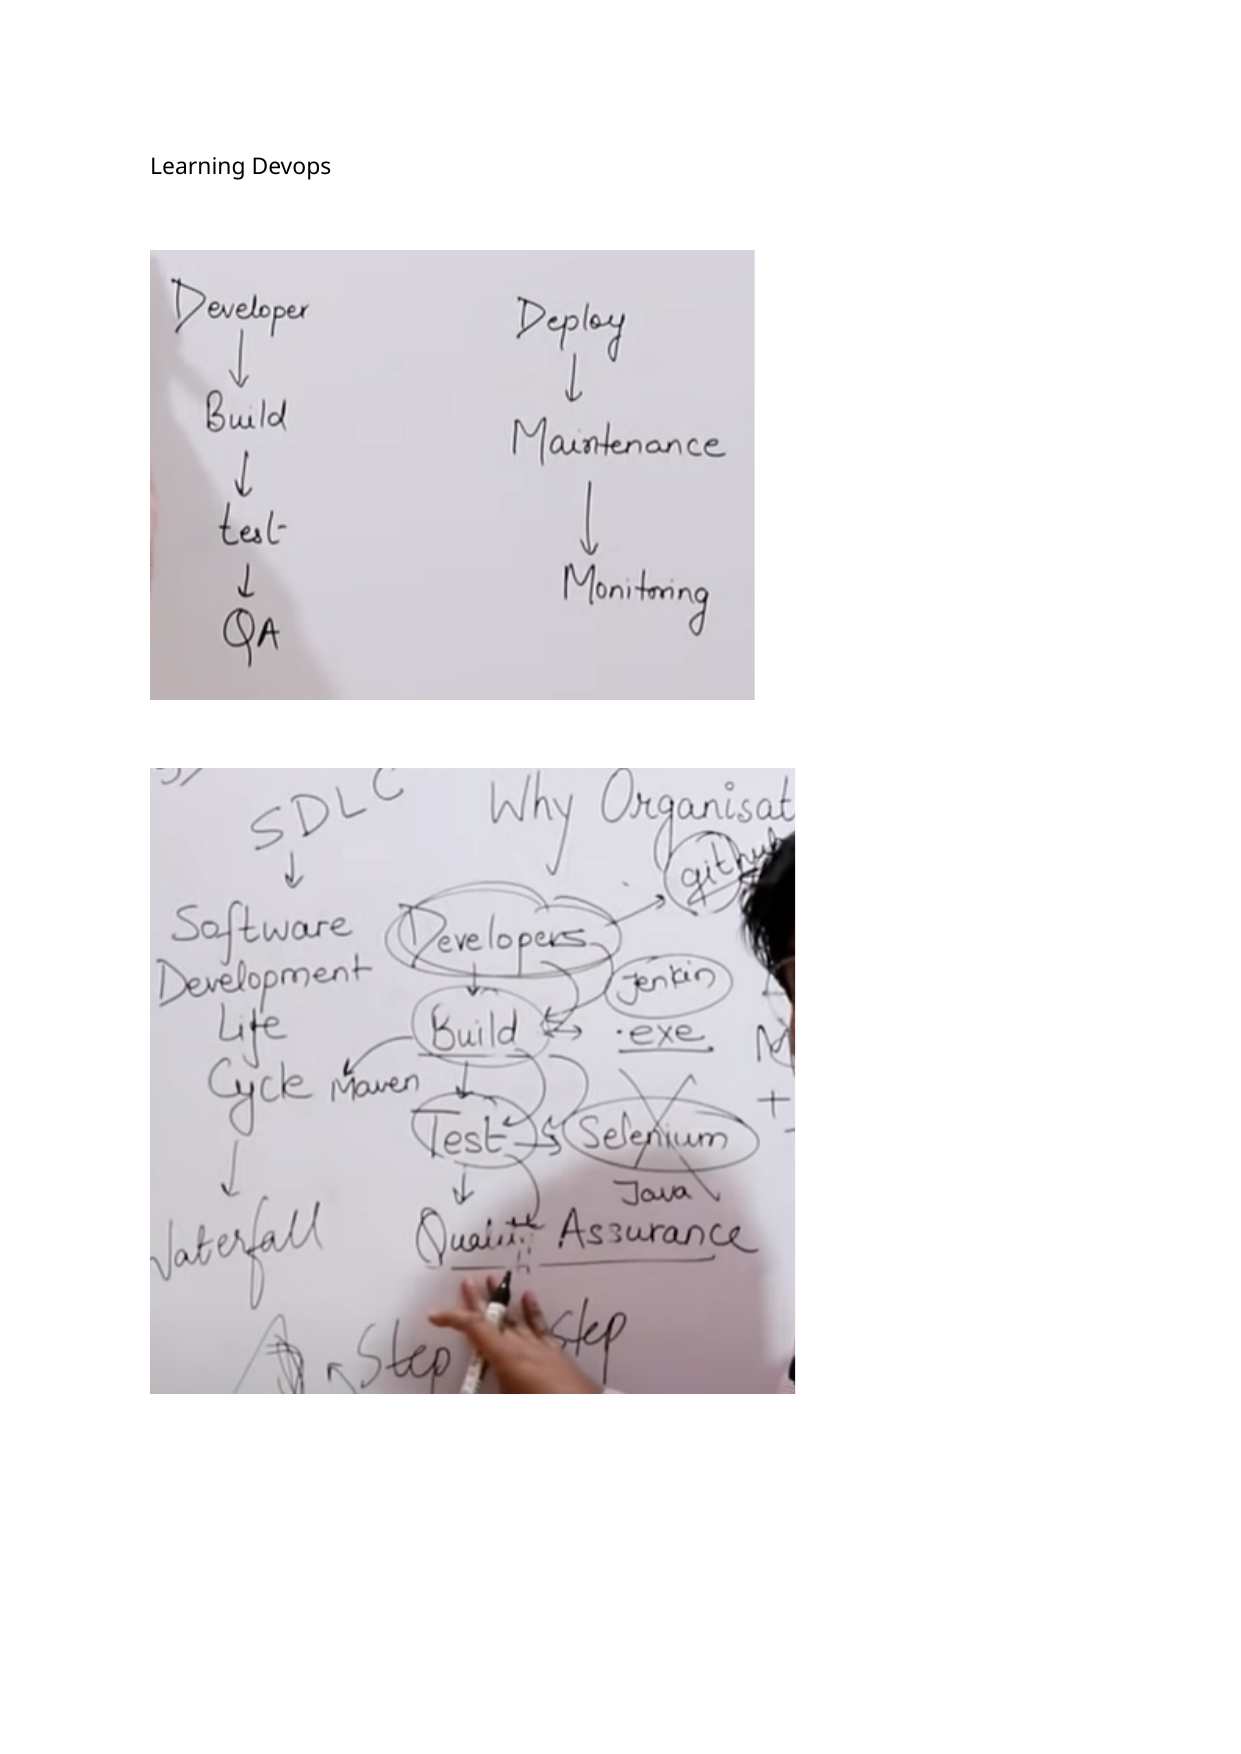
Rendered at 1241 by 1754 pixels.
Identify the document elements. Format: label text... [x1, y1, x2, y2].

picture [150, 250, 755, 700]
text Learning Devops [150, 150, 1090, 181]
picture [150, 768, 796, 1394]
